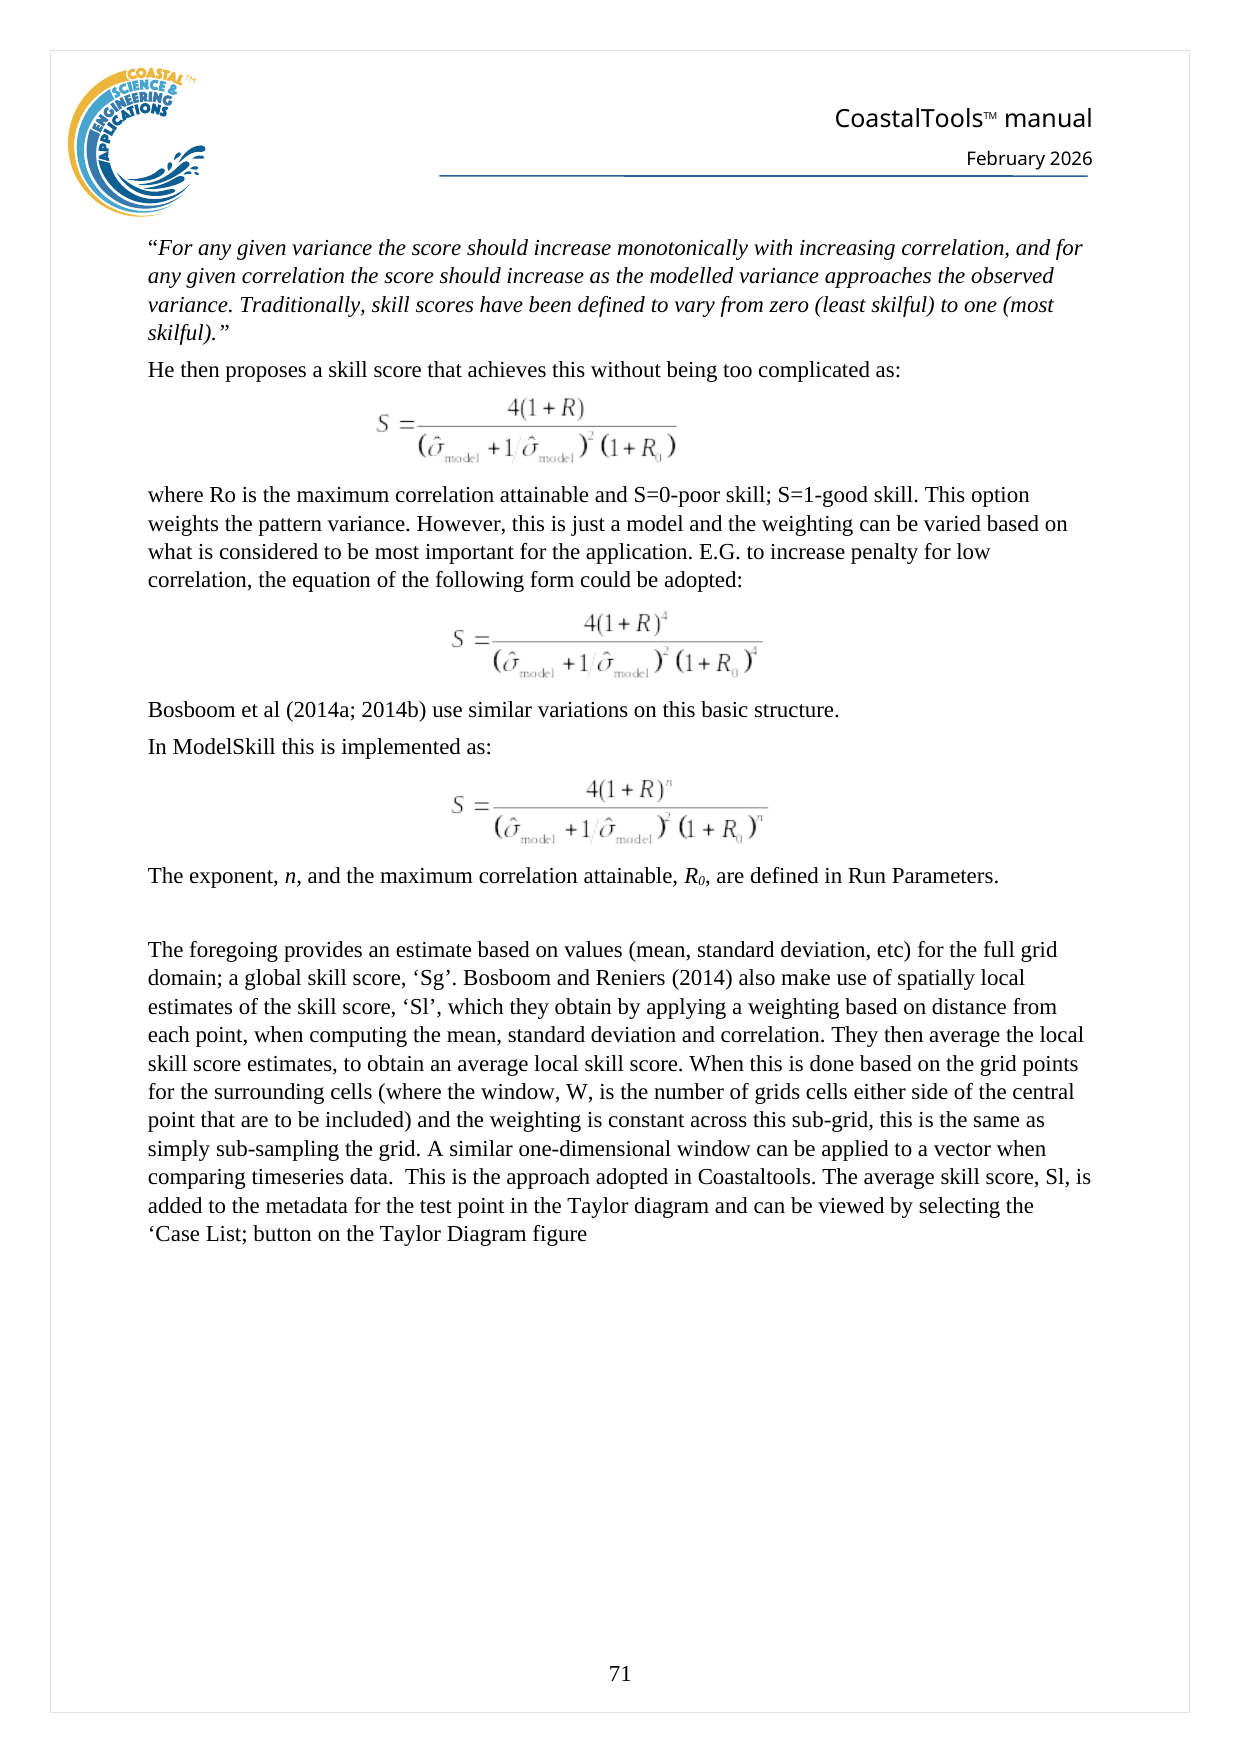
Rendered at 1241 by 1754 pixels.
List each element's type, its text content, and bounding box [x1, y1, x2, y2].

text The exponent, n, and the maximum correlation attainable, R0, are defined in Run Parameters. [148, 862, 1093, 889]
text “For any given variance the score should increase monotonically with increasing correlation, and for any given correlation the score should increase as the modelled variance approaches the observed variance. Traditionally, skill scores have been defined to vary from zero (least skilful) to one (most skilful).” [148, 234, 1093, 346]
text In ModelSkill this is implemented as: [148, 733, 1093, 759]
text The foregoing provides an estimate based on values (mean, standard deviation, etc) for the full grid domain; a global skill score, ‘Sg’. Bosboom and Reniers (2014) also make use of spatially local estimates of the skill score, ‘Sl’, which they obtain by applying a weighting based on distance from each point, when computing the mean, standard deviation and correlation. They then average the local skill score estimates, to obtain an average local skill score. When this is done based on the grid points for the surrounding cells (where the window, W, is the number of grids cells either side of the central point that are to be included) and the weighting is constant across this sub-grid, this is the same as simply sub-sampling the grid. A similar one-dimensional window can be applied to a vector when comparing timeseries data. This is the approach adopted in Coastaltools. The average skill score, Sl, is added to the metadata for the test point in the Taylor diagram and can be viewed by selecting the ‘Case List; button on the Taylor Diagram figure [148, 936, 1093, 1247]
text Bosboom et al (2014a; 2014b) use similar variations on this basic structure. [148, 696, 1093, 722]
text He then proposes a skill score that achieves this without being too complicated as: [148, 356, 1093, 382]
text where Ro is the maximum correlation attainable and S=0-poor skill; S=1-good skill. This option weights the pattern variance. However, this is just a model and the weighting can be varied based on what is considered to be most important for the application. E.G. to increase penalty for low correlation, the equation of the following form could be adopted: [148, 481, 1093, 593]
